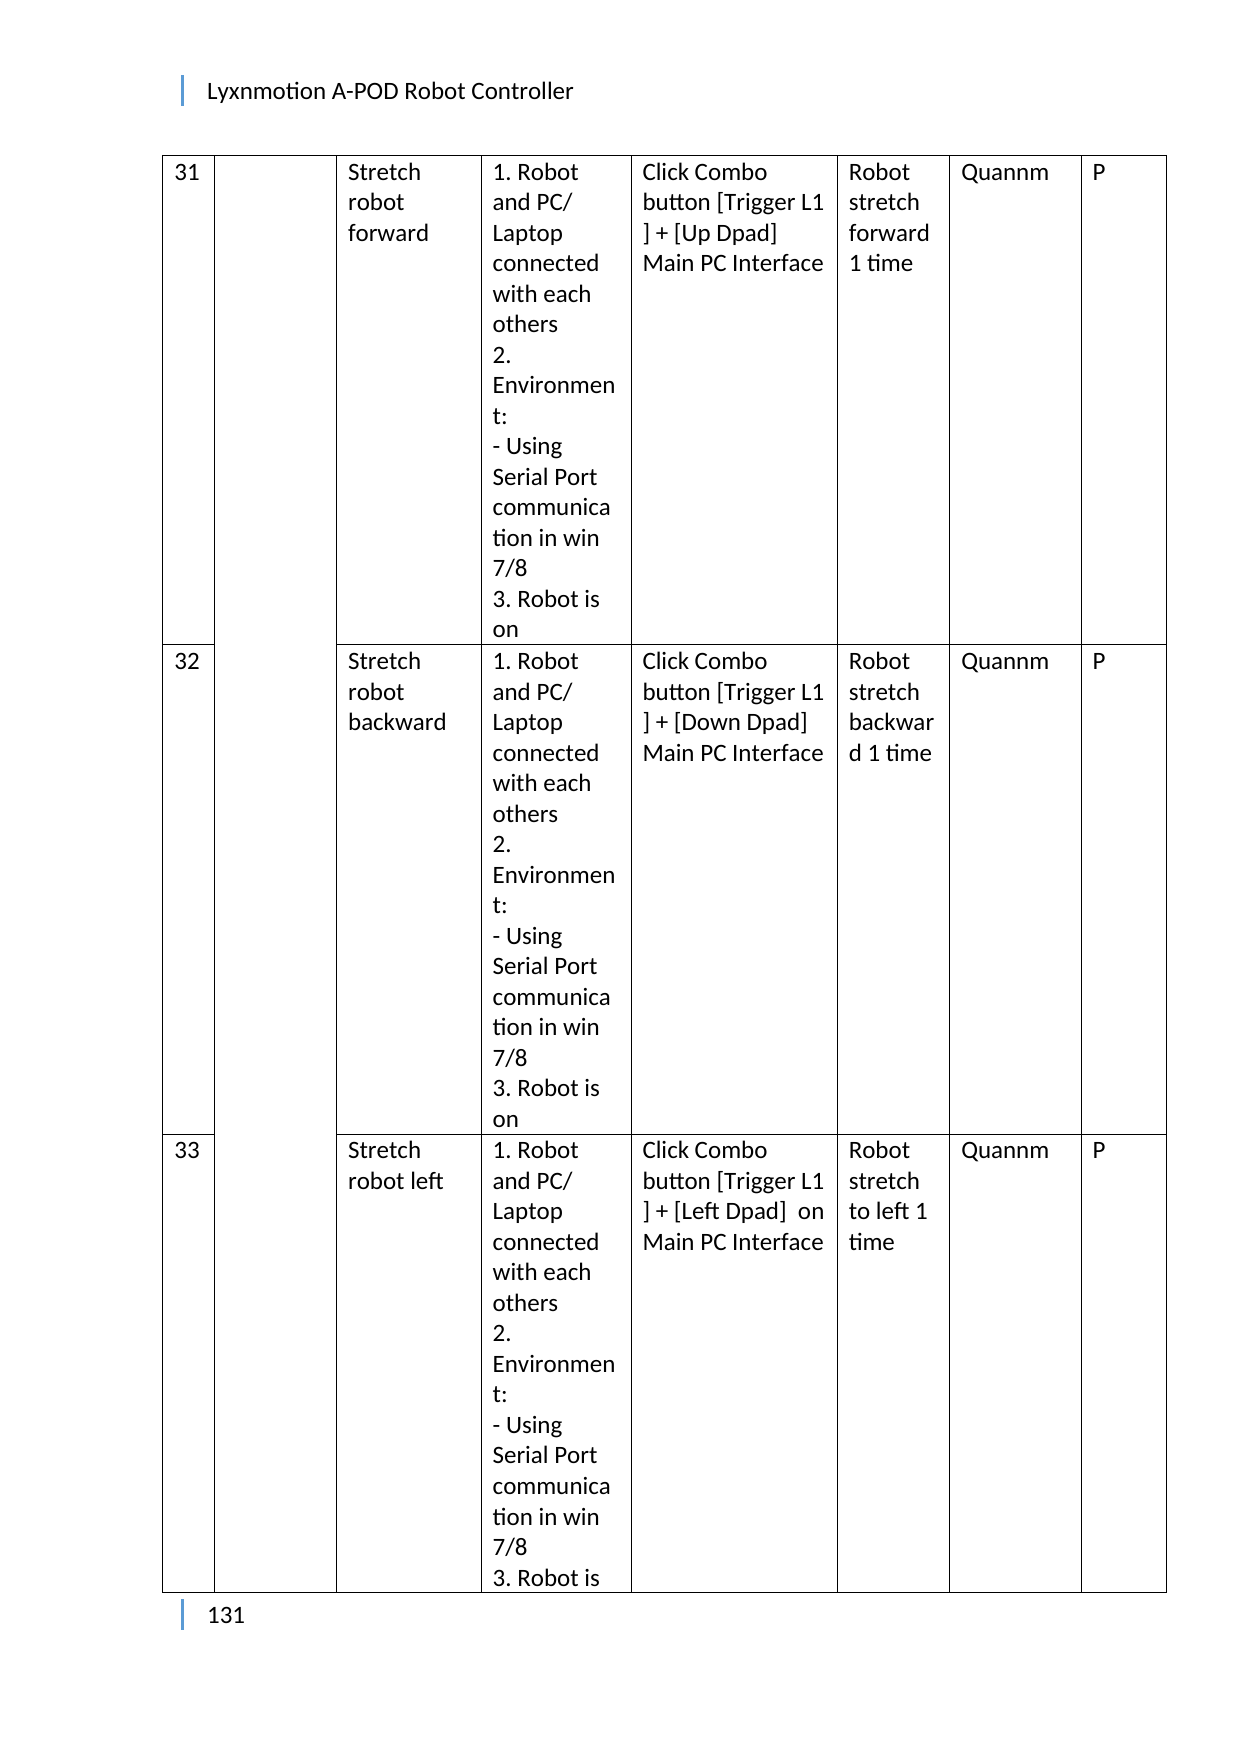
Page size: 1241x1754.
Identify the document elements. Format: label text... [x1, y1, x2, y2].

table_cell Quannm [950, 1135, 1081, 1592]
table_cell P [1082, 645, 1166, 1133]
table_cell P [1082, 1135, 1166, 1592]
table_cell 1. Robot and PC/ Laptop connected with each others 2. Environment: - Using Serial Port communication in win 7/8 3. Robot is on [482, 645, 631, 1133]
table_cell Stretch robot backward [337, 645, 481, 1133]
table_cell Click Combo button [Trigger L1 ] + [Up Dpad] Main PC Interface [632, 156, 837, 644]
table_cell Quannm [950, 645, 1081, 1133]
table_cell Stretch robot forward [337, 156, 481, 644]
table_cell 33 [163, 1135, 214, 1592]
table_cell Robot stretch forward 1 time [838, 156, 949, 644]
table_cell 31 [163, 156, 214, 644]
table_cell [632, 1135, 837, 1592]
table_cell Quannm [950, 156, 1081, 644]
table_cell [838, 1135, 949, 1592]
table_cell 32 [163, 645, 214, 1133]
table_cell Stretch robot left [337, 1135, 481, 1592]
table_cell Robot stretch backward 1 time [838, 645, 949, 1133]
table_cell Click Combo button [Trigger L1 ] + [Down Dpad] Main PC Interface [632, 645, 837, 1133]
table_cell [482, 1135, 631, 1592]
table_cell P [1082, 156, 1166, 644]
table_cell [482, 156, 631, 644]
